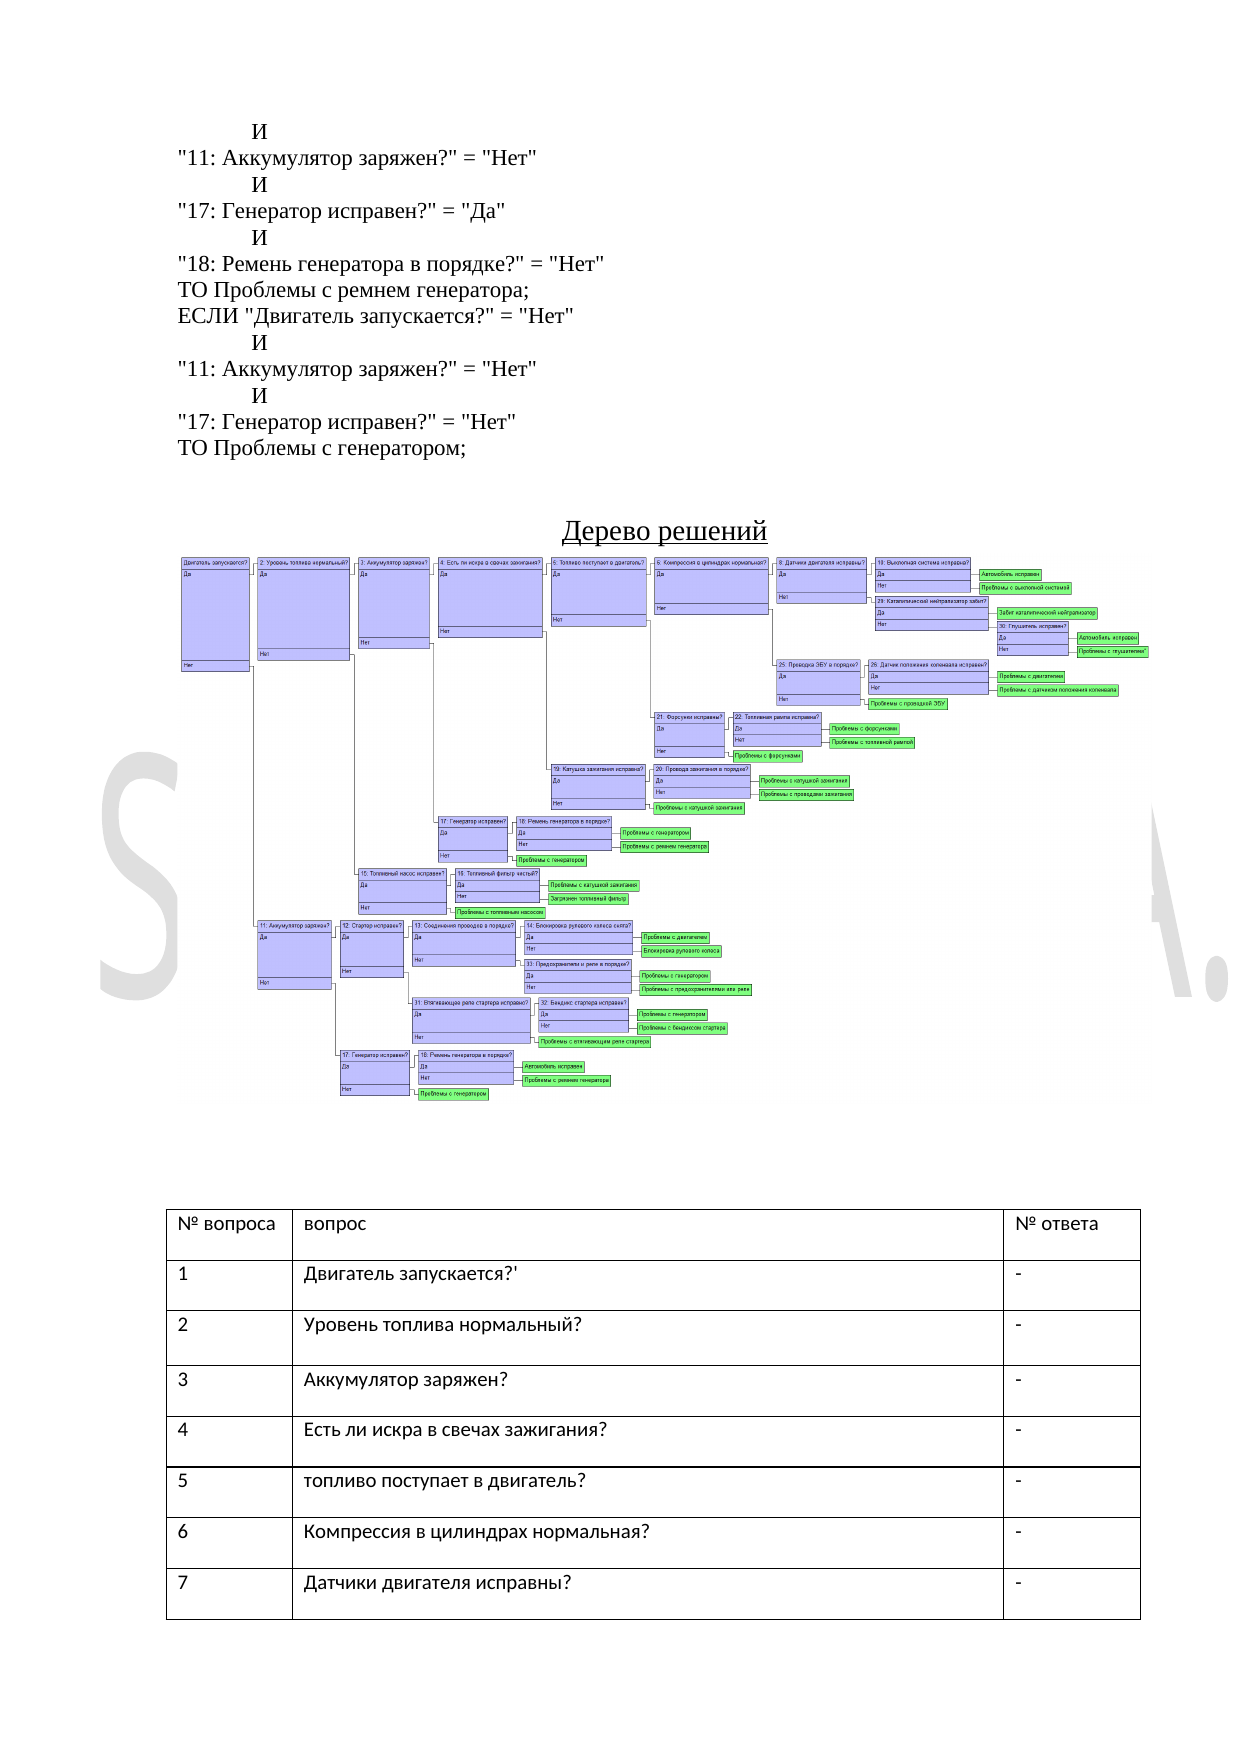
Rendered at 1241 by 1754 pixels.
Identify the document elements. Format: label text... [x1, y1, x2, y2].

table_cell 5 [167, 1468, 292, 1517]
table_cell Двигатель запускается?' [293, 1261, 1003, 1310]
table_cell 7 [167, 1569, 292, 1619]
table_header № вопроса [167, 1210, 292, 1259]
text "11: Аккумулятор заряжен?" = "Нет" [177, 355, 1152, 382]
text "17: Генератор исправен?" = "Да" [177, 197, 1152, 223]
table_cell топливо поступает в двигатель? [293, 1468, 1003, 1517]
text "17: Генератор исправен?" = "Нет" [177, 408, 1152, 434]
table_cell - [1004, 1569, 1140, 1619]
table_cell - [1004, 1518, 1140, 1568]
table_cell - [1004, 1311, 1140, 1365]
table_cell 4 [167, 1417, 292, 1466]
table_cell 2 [167, 1311, 292, 1365]
table_cell - [1004, 1417, 1140, 1466]
text ЕСЛИ "Двигатель запускается?" = "Нет" [177, 303, 1152, 329]
table_header вопрос [293, 1210, 1003, 1259]
text И [177, 329, 1152, 355]
table_cell Аккумулятор заряжен? [293, 1366, 1003, 1416]
subtitle Дерево решений [177, 513, 1152, 547]
table_cell - [1004, 1468, 1140, 1517]
table_cell 3 [167, 1366, 292, 1416]
picture [177, 553, 1152, 1104]
text "18: Ремень генератора в порядке?" = "Нет" [177, 250, 1152, 276]
text И [177, 171, 1152, 197]
table_cell Уровень топлива нормальный? [293, 1311, 1003, 1365]
table_cell Датчики двигателя исправны? [293, 1569, 1003, 1619]
table_cell - [1004, 1261, 1140, 1310]
text ТО Проблемы с генератором; [177, 434, 1152, 461]
table_cell - [1004, 1366, 1140, 1416]
text И [177, 223, 1152, 250]
table_header № ответа [1004, 1210, 1140, 1259]
text ТО Проблемы с ремнем генератора; [177, 276, 1152, 303]
text "11: Аккумулятор заряжен?" = "Нет" [177, 144, 1152, 171]
table_cell 6 [167, 1518, 292, 1568]
table_cell Компрессия в цилиндрах нормальная? [293, 1518, 1003, 1568]
text И [177, 382, 1152, 408]
text И [177, 118, 1152, 144]
table_cell Есть ли искра в свечах зажигания? [293, 1417, 1003, 1466]
table_cell 1 [167, 1261, 292, 1310]
